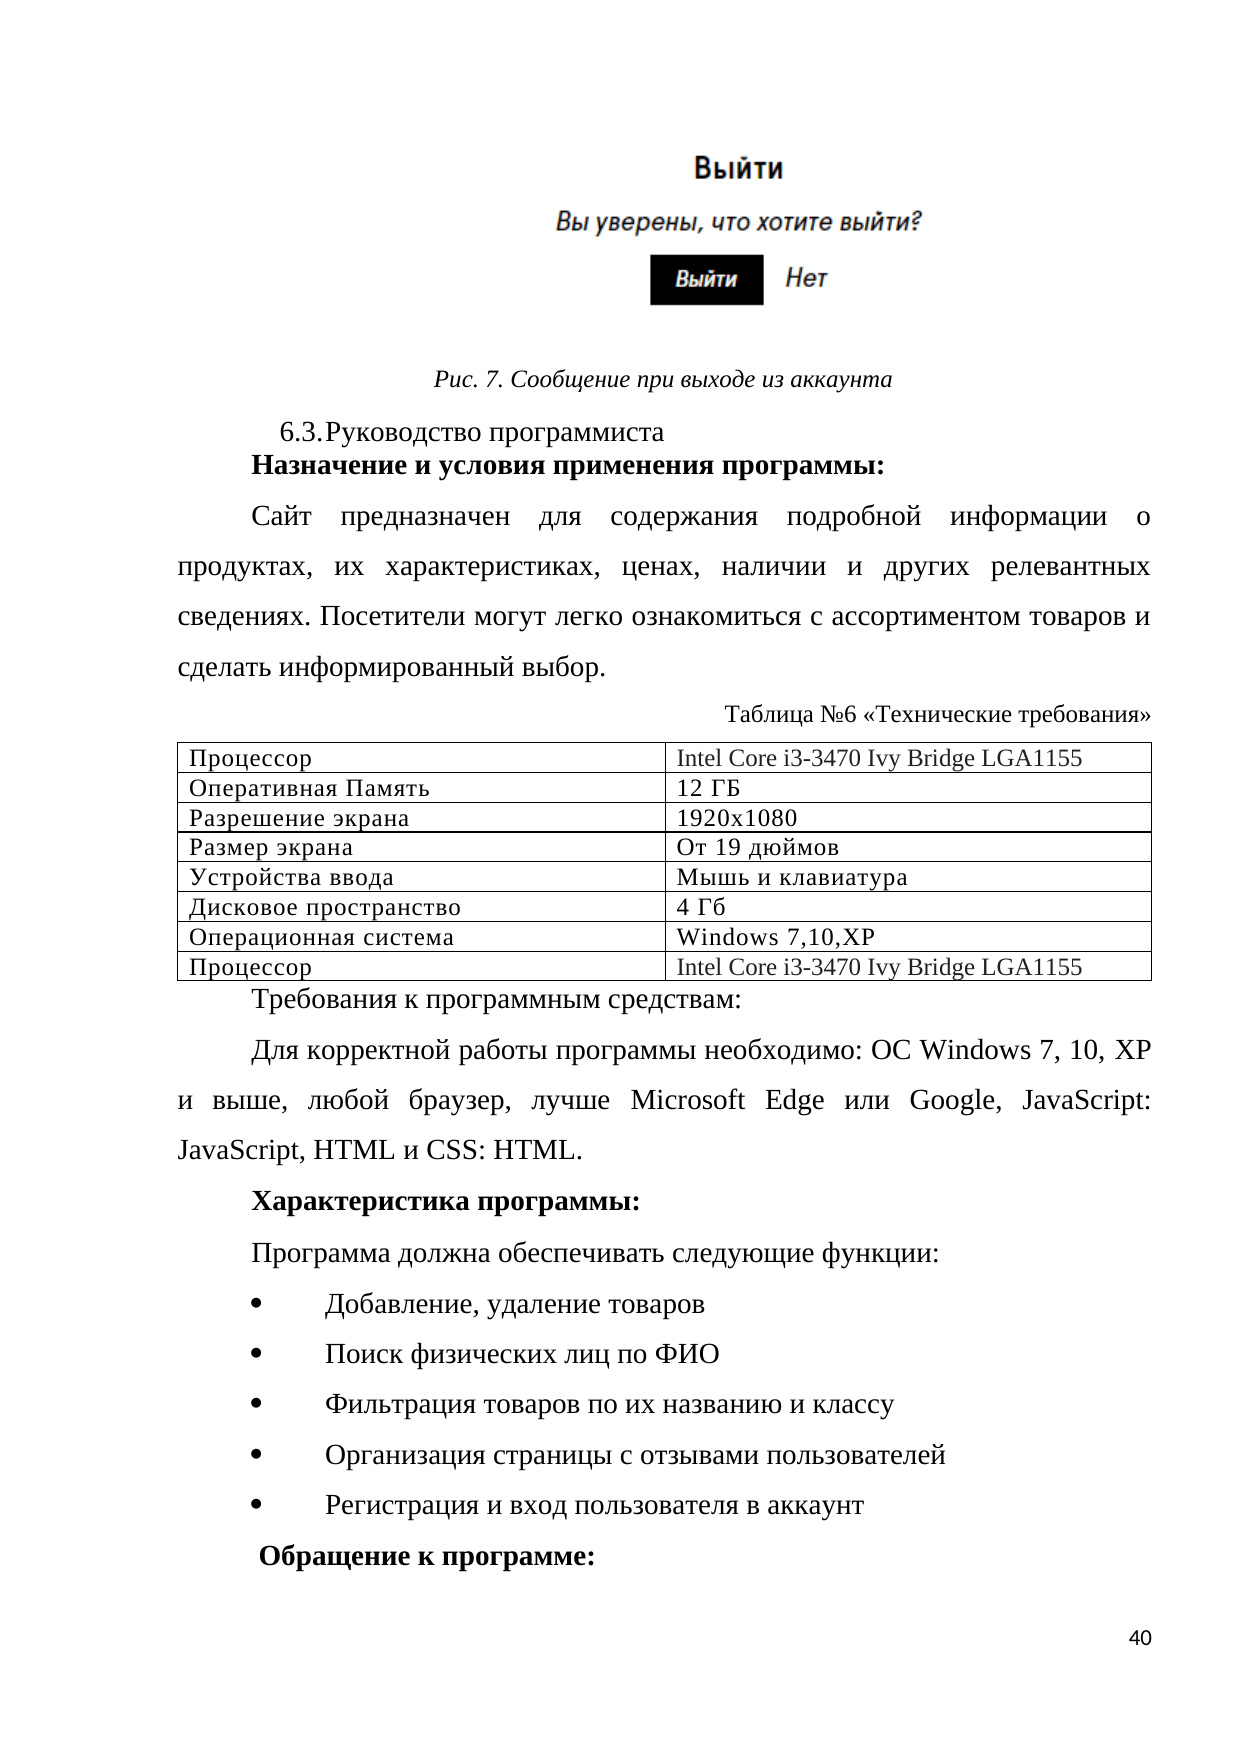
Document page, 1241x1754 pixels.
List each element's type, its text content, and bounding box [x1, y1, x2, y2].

table_cell Размер экрана [178, 833, 665, 861]
table_cell Дисковое пространство [178, 892, 665, 921]
list Организация страницы с отзывами пользователей [177, 1437, 1152, 1471]
text Назначение и условия применения программы: [177, 447, 1152, 481]
table_cell Мышь и клавиатура [666, 862, 1151, 891]
table_cell Разрешение экрана [178, 803, 665, 831]
table_cell Процессор [178, 952, 665, 980]
list Руководство программиста [279, 414, 1152, 447]
table_cell Intel Core i3-3470 Ivy Bridge LGA1155 [666, 952, 1151, 980]
text Сайт предназначен для содержания подробной информации о продуктах, их характеристиках, ценах, наличии и других релевантных сведениях. Посетители могут легко ознакомиться с ассортиментом товаров и сделать информированный выбор. [177, 498, 1152, 682]
list Поиск физических лиц по ФИО [177, 1336, 1152, 1370]
table_cell Устройства ввода [178, 862, 665, 891]
text Таблица №6 «Технические требования» [177, 699, 1152, 728]
text Риc. 7. Сообщение при выходе из аккаунта [177, 364, 1152, 393]
table_cell Оперативная Память [178, 773, 665, 802]
table_cell Операционная система [178, 922, 665, 951]
text Для корректной работы программы необходимо: ОС Windows 7, 10, XP и выше, любой браузер, лучше Microsoft Edge или Google, JavaScript: JavaScript, HTML и CSS: HTML. [177, 1032, 1152, 1166]
table_cell 12 ГБ [666, 773, 1151, 802]
table_cell 1920x1080 [666, 803, 1151, 831]
text Требования к программным средствам: [177, 981, 1152, 1015]
table_header Intel Core i3-3470 Ivy Bridge LGA1155 [666, 743, 1151, 772]
table_cell 4 Гб [666, 892, 1151, 921]
table_cell От 19 дюймов [666, 833, 1151, 861]
list Добавление, удаление товаров [177, 1286, 1152, 1319]
picture [491, 118, 987, 351]
table_header Процессор [178, 743, 665, 772]
list Регистрация и вход пользователя в аккаунт [177, 1487, 1152, 1521]
list Фильтрация товаров по их названию и классу [177, 1387, 1152, 1420]
table_cell Windows 7,10,XP [666, 922, 1151, 951]
text Характеристика программы: [177, 1183, 1152, 1216]
text Обращение к программе: [177, 1538, 1152, 1571]
text Программа должна обеспечивать следующие функции: [177, 1236, 1152, 1269]
